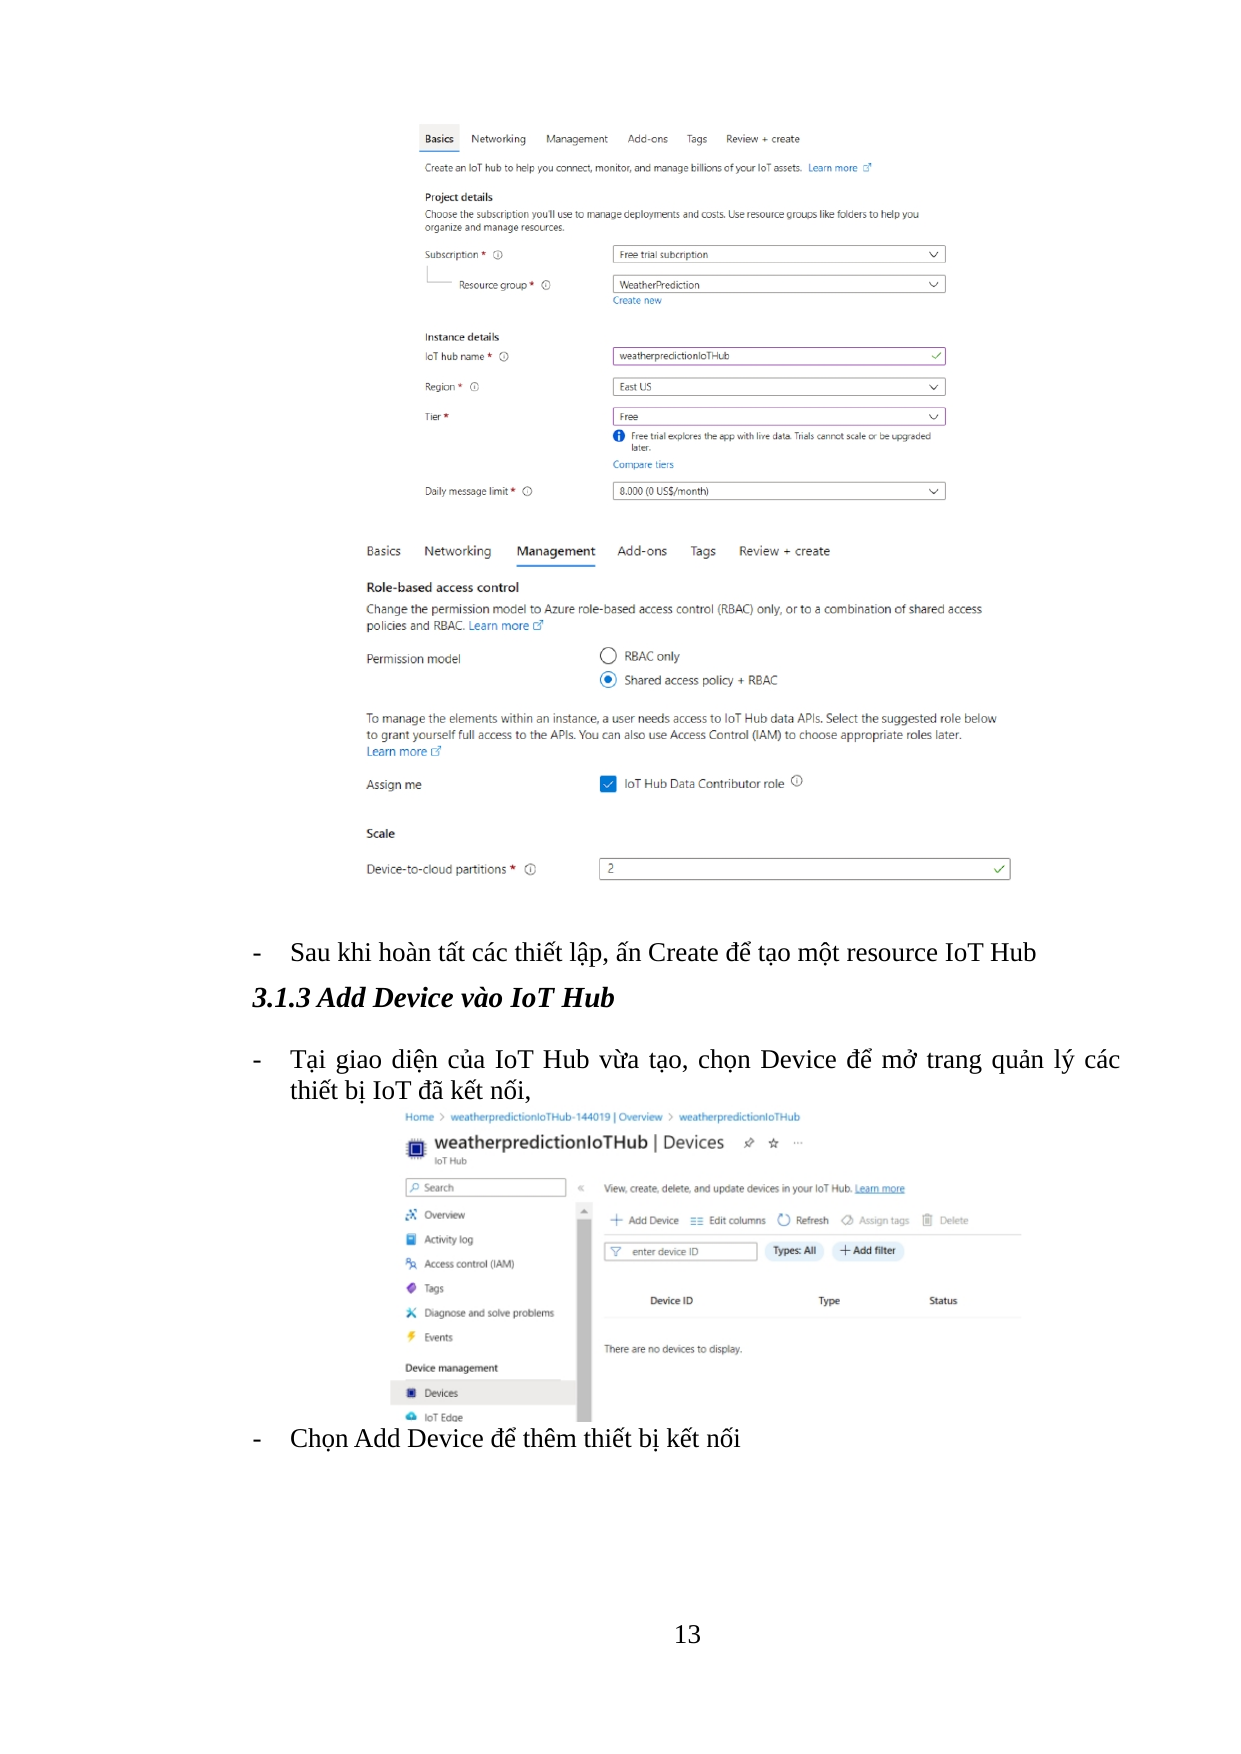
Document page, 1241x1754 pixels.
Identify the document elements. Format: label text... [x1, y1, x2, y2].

list Chọn Add Device để thêm thiết bị kết nối [252, 1422, 1122, 1453]
picture [340, 531, 1034, 908]
list Sau khi hoàn tất các thiết lập, ấn Create để tạo một resource IoT Hub [252, 936, 1122, 968]
picture [390, 1105, 1022, 1423]
list Tại giao diện của IoT Hub vừa tạo, chọn Device để mở trang quản lý các thiết bị IoT đã kết nối, [252, 1043, 1122, 1105]
picture [410, 118, 964, 519]
subtitle 3.1.3 Add Device vào IoT Hub [177, 980, 1122, 1014]
